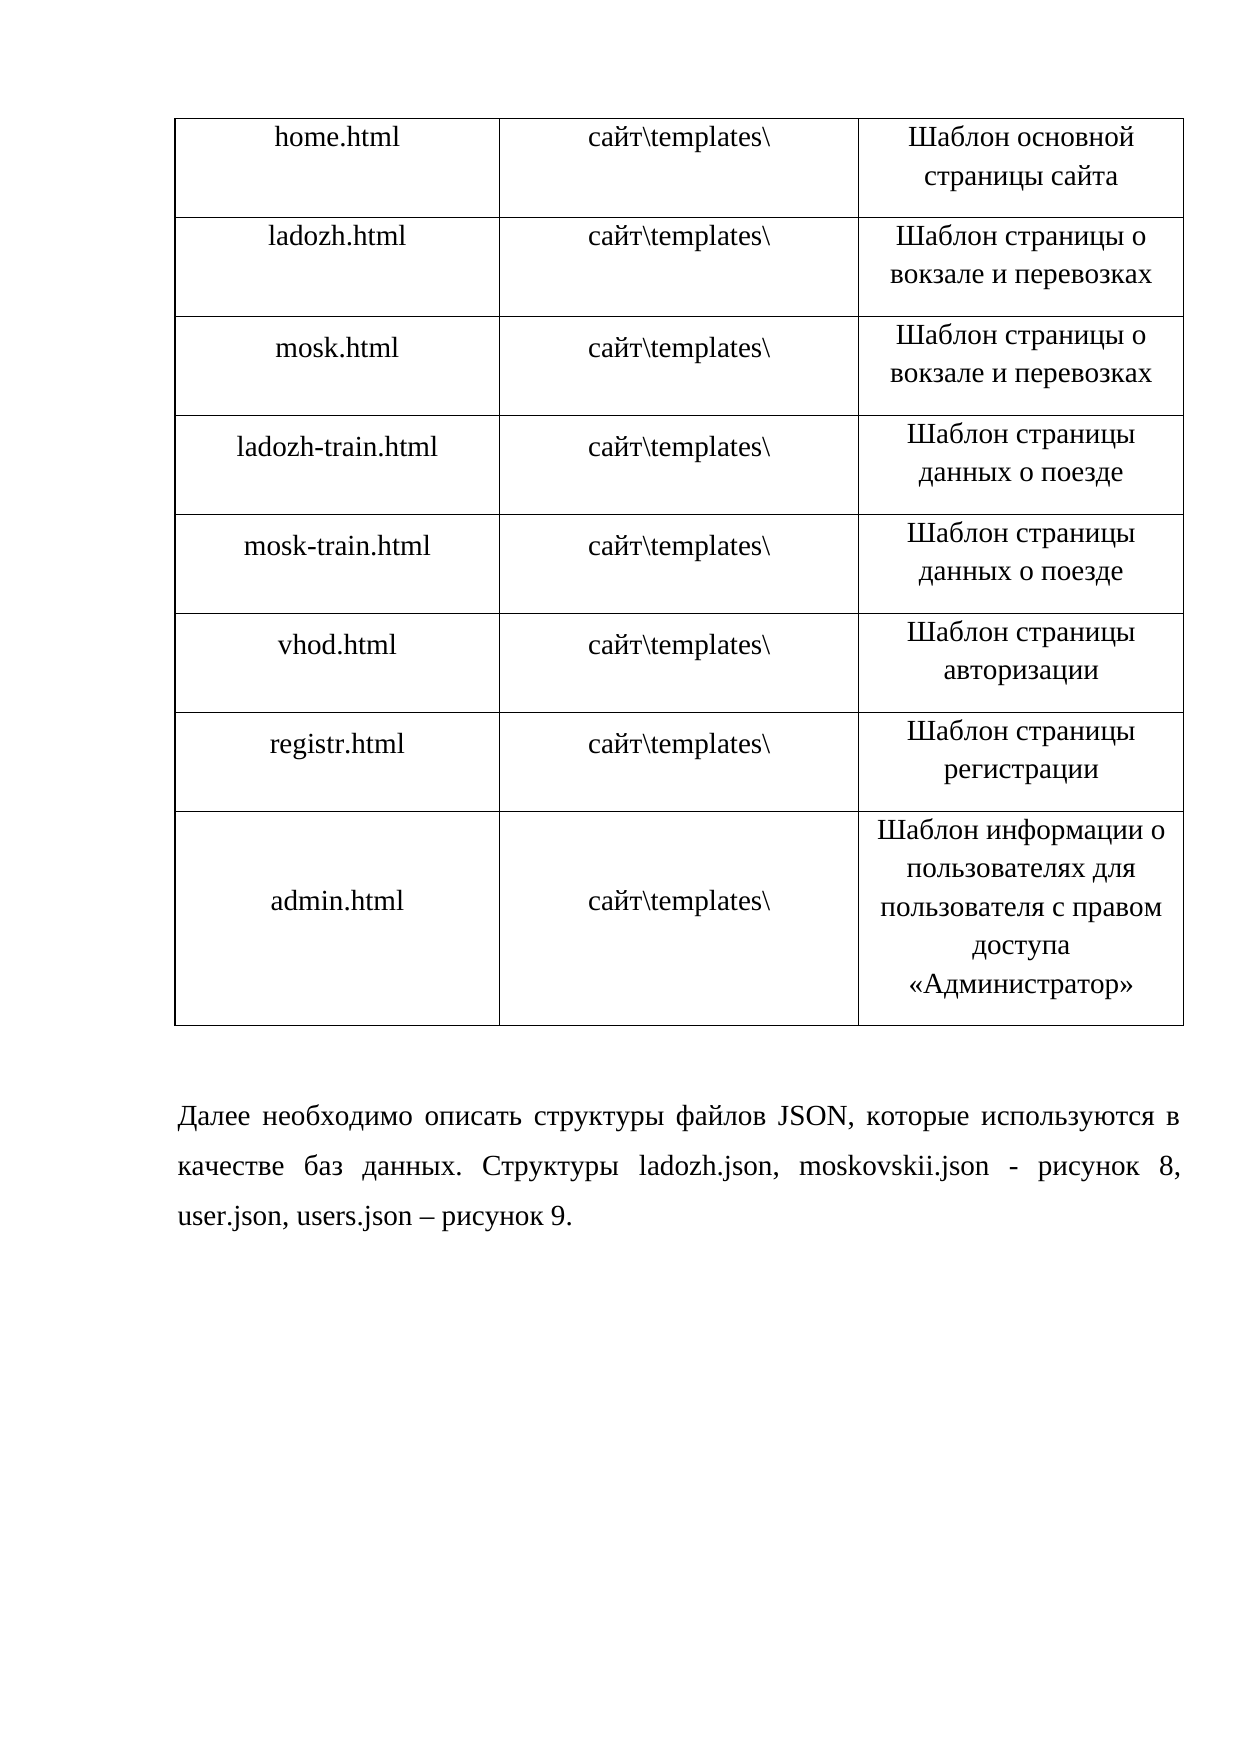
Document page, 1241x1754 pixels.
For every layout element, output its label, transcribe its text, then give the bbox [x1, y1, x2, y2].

table_cell mosk-train.html [176, 515, 499, 613]
table_cell vhod.html [176, 614, 499, 712]
table_cell Шаблон страницы авторизации [859, 614, 1183, 712]
table_cell admin.html [176, 812, 499, 1025]
table_cell сайт\templates\ [500, 515, 858, 613]
table_cell home.html [176, 119, 499, 217]
table_cell Шаблон информации о пользователях для пользователя с правом доступа «Администратор» [859, 812, 1183, 1025]
table_cell Шаблон страницы регистрации [859, 713, 1183, 811]
table_cell Шаблон страницы о вокзале и перевозках [859, 218, 1183, 316]
table_cell сайт\templates\ [500, 713, 858, 811]
text Далее необходимо описать структуры файлов JSON, которые используются в качестве баз данных. Структуры ladozh.json, moskovskii.json - рисунок 8, user.json, users.json – рисунок 9. [177, 1098, 1181, 1232]
table_cell mosk.html [176, 317, 499, 415]
table_cell сайт\templates\ [500, 317, 858, 415]
table_cell registr.html [176, 713, 499, 811]
table_cell Шаблон основной страницы сайта [859, 119, 1183, 217]
table_cell сайт\templates\ [500, 614, 858, 712]
table_cell ladozh-train.html [176, 416, 499, 514]
table_cell сайт\templates\ [500, 119, 858, 217]
table_cell Шаблон страницы данных о поезде [859, 515, 1183, 613]
table_cell сайт\templates\ [500, 812, 858, 1025]
table_cell Шаблон страницы данных о поезде [859, 416, 1183, 514]
table_cell Шаблон страницы о вокзале и перевозках [859, 317, 1183, 415]
table_cell сайт\templates\ [500, 218, 858, 316]
table_cell ladozh.html [176, 218, 499, 316]
table_cell сайт\templates\ [500, 416, 858, 514]
